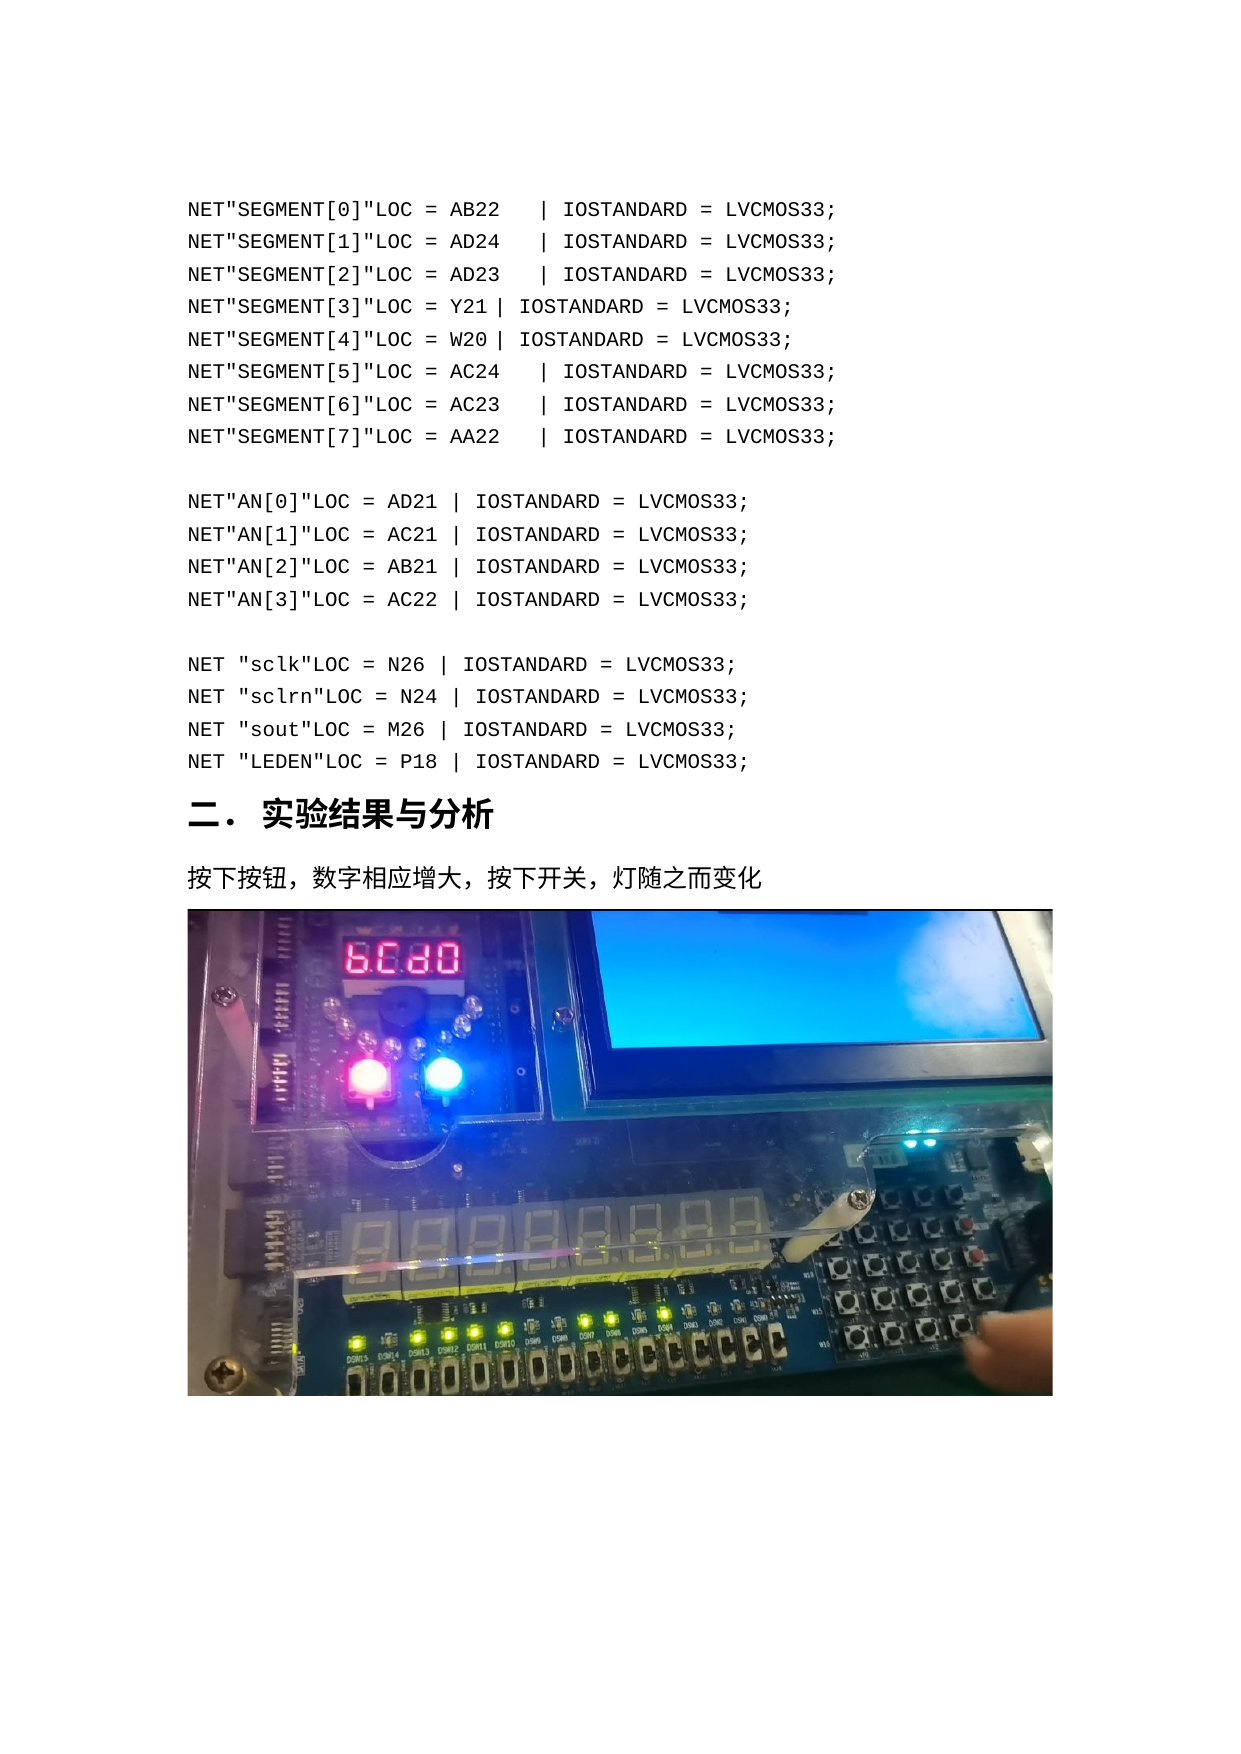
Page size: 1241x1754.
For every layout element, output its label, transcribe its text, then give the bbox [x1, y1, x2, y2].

text NET "sclk"LOC = N26 | IOSTANDARD = LVCMOS33; [187, 649, 1053, 682]
text NET"SEGMENT[3]"LOC = Y21 | IOSTANDARD = LVCMOS33; [187, 292, 1053, 324]
picture [187, 909, 1053, 1396]
text NET"SEGMENT[4]"LOC = W20 | IOSTANDARD = LVCMOS33; [187, 324, 1053, 357]
text NET "LEDEN"LOC = P18 | IOSTANDARD = LVCMOS33; [187, 747, 1053, 779]
text NET"AN[0]"LOC = AD21 | IOSTANDARD = LVCMOS33; [187, 487, 1053, 519]
text 二． 实验结果与分析 [187, 779, 1053, 844]
text NET"AN[1]"LOC = AC21 | IOSTANDARD = LVCMOS33; [187, 519, 1053, 552]
text NET"AN[2]"LOC = AB21 | IOSTANDARD = LVCMOS33; [187, 552, 1053, 584]
text NET "sout"LOC = M26 | IOSTANDARD = LVCMOS33; [187, 714, 1053, 747]
text NET"SEGMENT[2]"LOC = AD23 | IOSTANDARD = LVCMOS33; [187, 259, 1053, 292]
text NET"SEGMENT[6]"LOC = AC23 | IOSTANDARD = LVCMOS33; [187, 389, 1053, 422]
text 按下按钮，数字相应增大，按下开关，灯随之而变化 [187, 844, 1053, 909]
text NET"AN[3]"LOC = AC22 | IOSTANDARD = LVCMOS33; [187, 584, 1053, 617]
text NET"SEGMENT[5]"LOC = AC24 | IOSTANDARD = LVCMOS33; [187, 357, 1053, 389]
text NET"SEGMENT[1]"LOC = AD24 | IOSTANDARD = LVCMOS33; [187, 227, 1053, 259]
text NET"SEGMENT[7]"LOC = AA22 | IOSTANDARD = LVCMOS33; [187, 422, 1053, 454]
text NET "sclrn"LOC = N24 | IOSTANDARD = LVCMOS33; [187, 682, 1053, 714]
text NET"SEGMENT[0]"LOC = AB22 | IOSTANDARD = LVCMOS33; [187, 194, 1053, 227]
